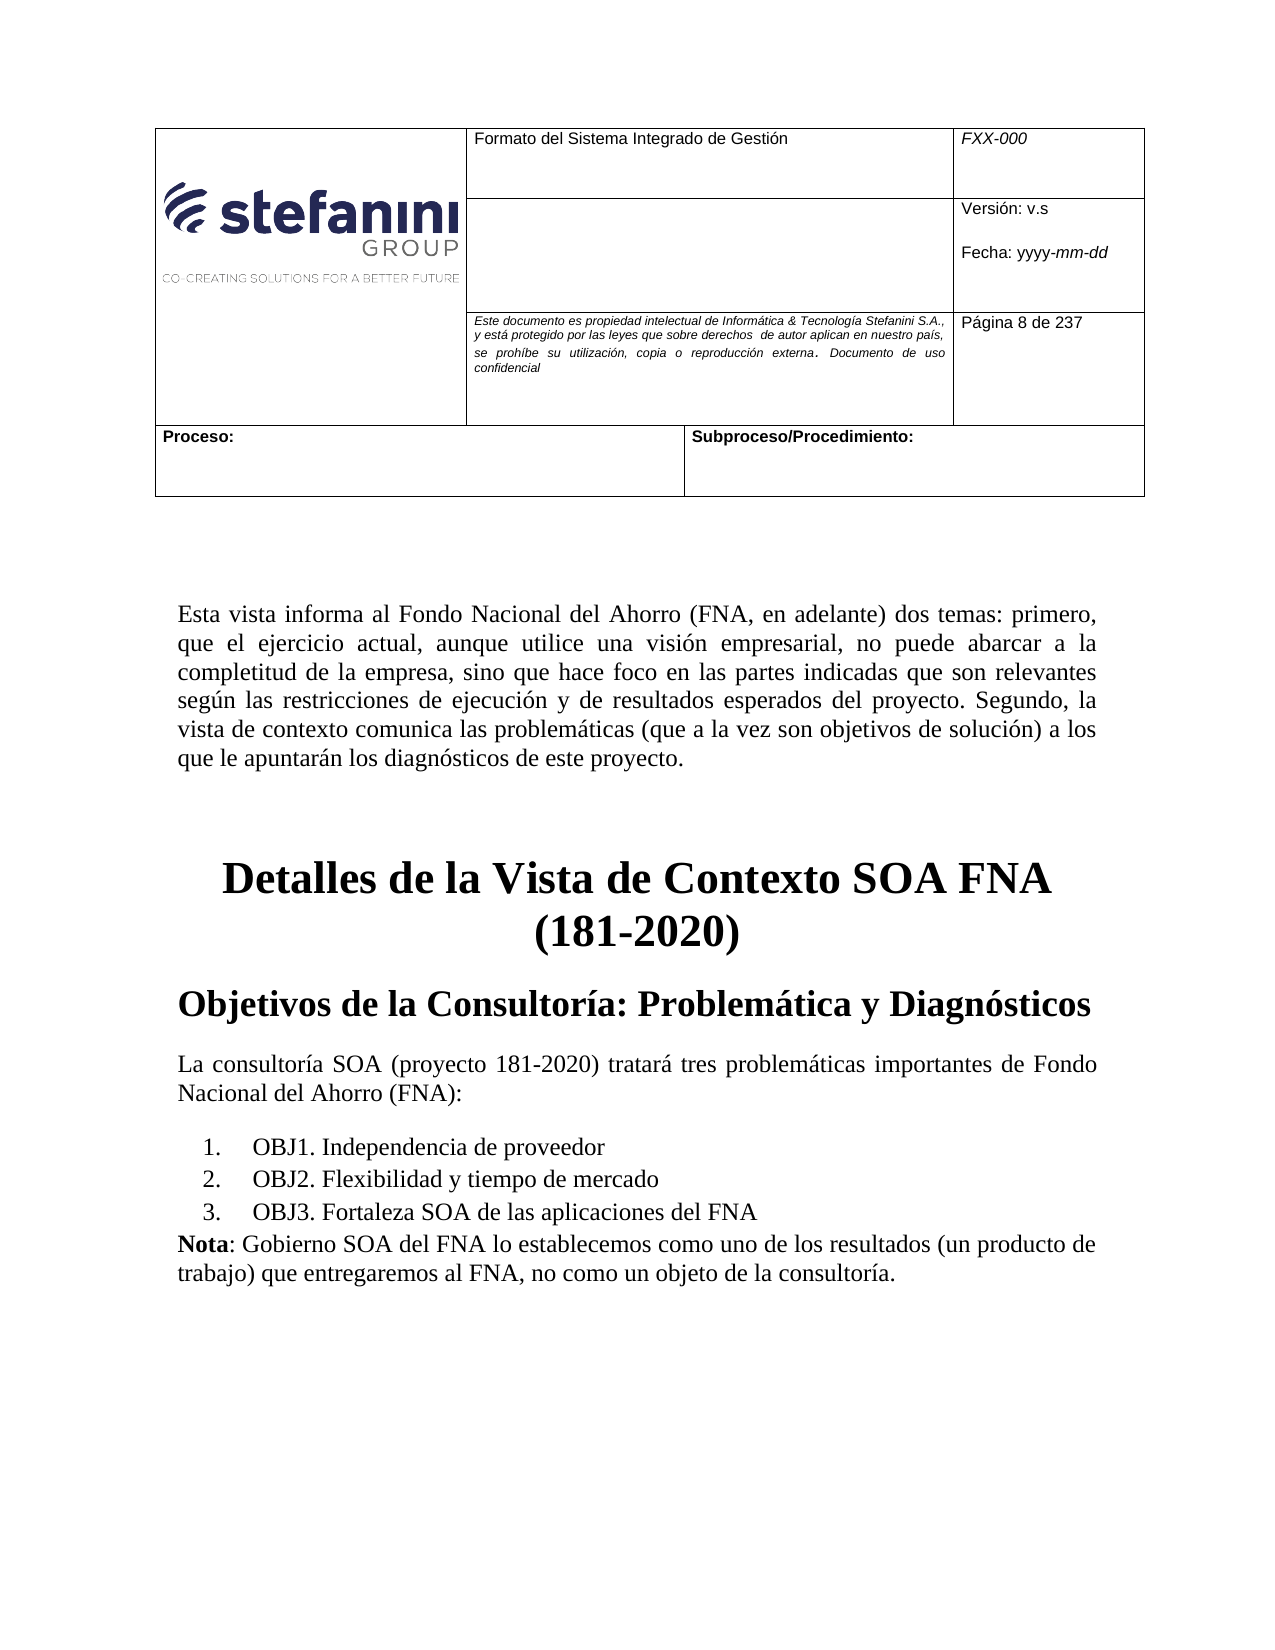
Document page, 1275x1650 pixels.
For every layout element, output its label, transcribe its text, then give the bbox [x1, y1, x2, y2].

text Nota: Gobierno SOA del FNA lo establecemos como uno de los resultados (un producto de trabajo) que entregaremos al FNA, no como un objeto de la consultoría. [177, 1229, 1098, 1287]
list OBJ2. Flexibilidad y tiempo de mercado [202, 1164, 1098, 1193]
picture [162, 182, 460, 286]
subtitle Objetivos de la Consultoría: Problemática y Diagnósticos [177, 981, 1098, 1024]
text Esta vista informa al Fondo Nacional del Ahorro (FNA, en adelante) dos temas: primero, que el ejercicio actual, aunque utilice una visión empresarial, no puede abarcar a la completitud de la empresa, sino que hace foco en las partes indicadas que son relevantes según las restricciones de ejecución y de resultados esperados del proyecto. Segundo, la vista de contexto comunica las problemáticas (que a la vez son objetivos de solución) a los que le apuntarán los diagnósticos de este proyecto. [177, 599, 1098, 772]
text La consultoría SOA (proyecto 181-2020) tratará tres problemáticas importantes de Fondo Nacional del Ahorro (FNA): [177, 1049, 1098, 1107]
list OBJ3. Fortaleza SOA de las aplicaciones del FNA [202, 1197, 1098, 1225]
subtitle Detalles de la Vista de Contexto SOA FNA (181-2020) [177, 851, 1098, 956]
list OBJ1. Independencia de proveedor [202, 1132, 1098, 1160]
